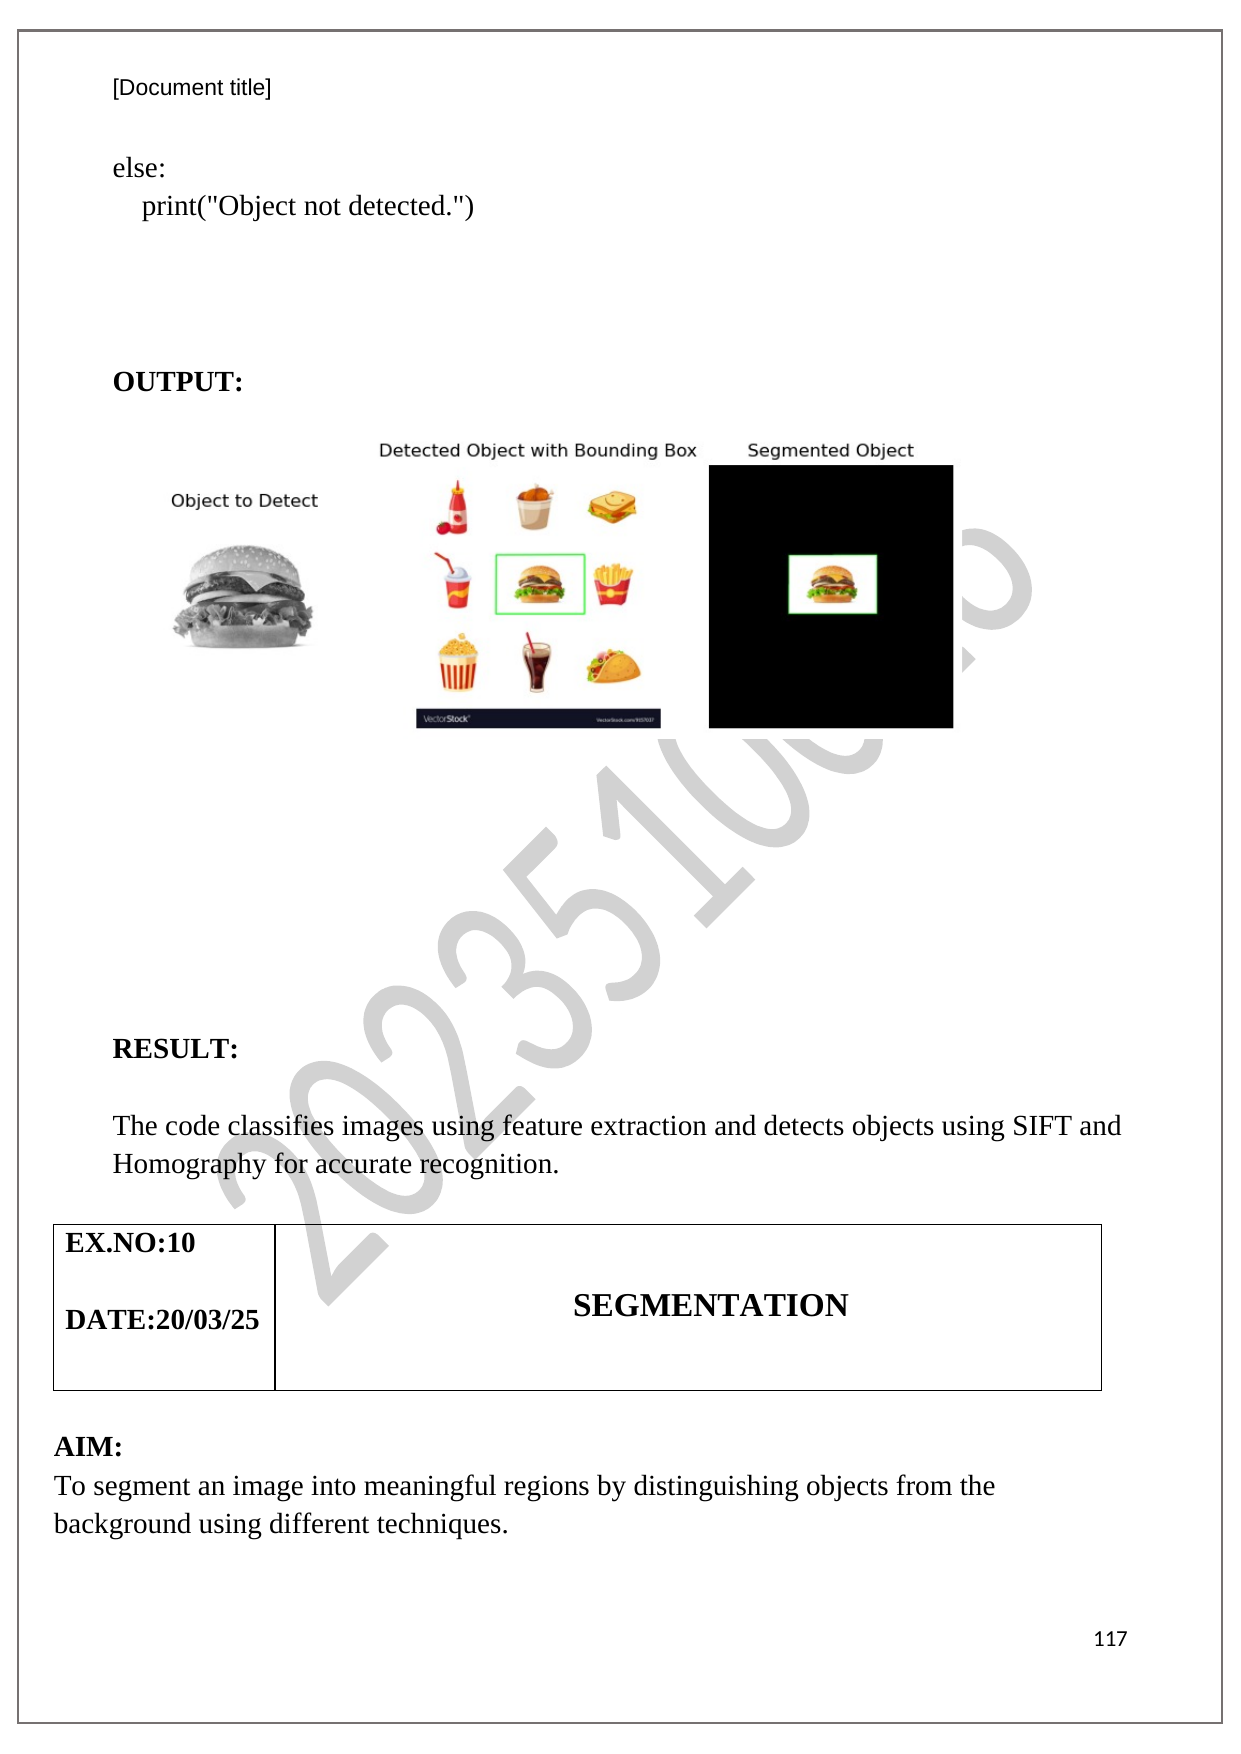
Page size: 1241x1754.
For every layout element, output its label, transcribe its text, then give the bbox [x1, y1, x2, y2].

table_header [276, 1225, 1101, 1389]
text The code classifies images using feature extraction and detects objects using SIFT and Homography for accurate recognition. [112, 1108, 1128, 1180]
text else: [112, 150, 1128, 183]
text print("Object not detected.") [112, 188, 1128, 222]
text OUTPUT: [112, 364, 1128, 398]
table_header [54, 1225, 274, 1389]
text RESULT: [112, 1031, 1128, 1064]
text To segment an image into meaningful regions by distinguishing objects from the background using different techniques. [53, 1468, 1128, 1540]
text AIM: [53, 1429, 1128, 1463]
picture [112, 433, 963, 739]
